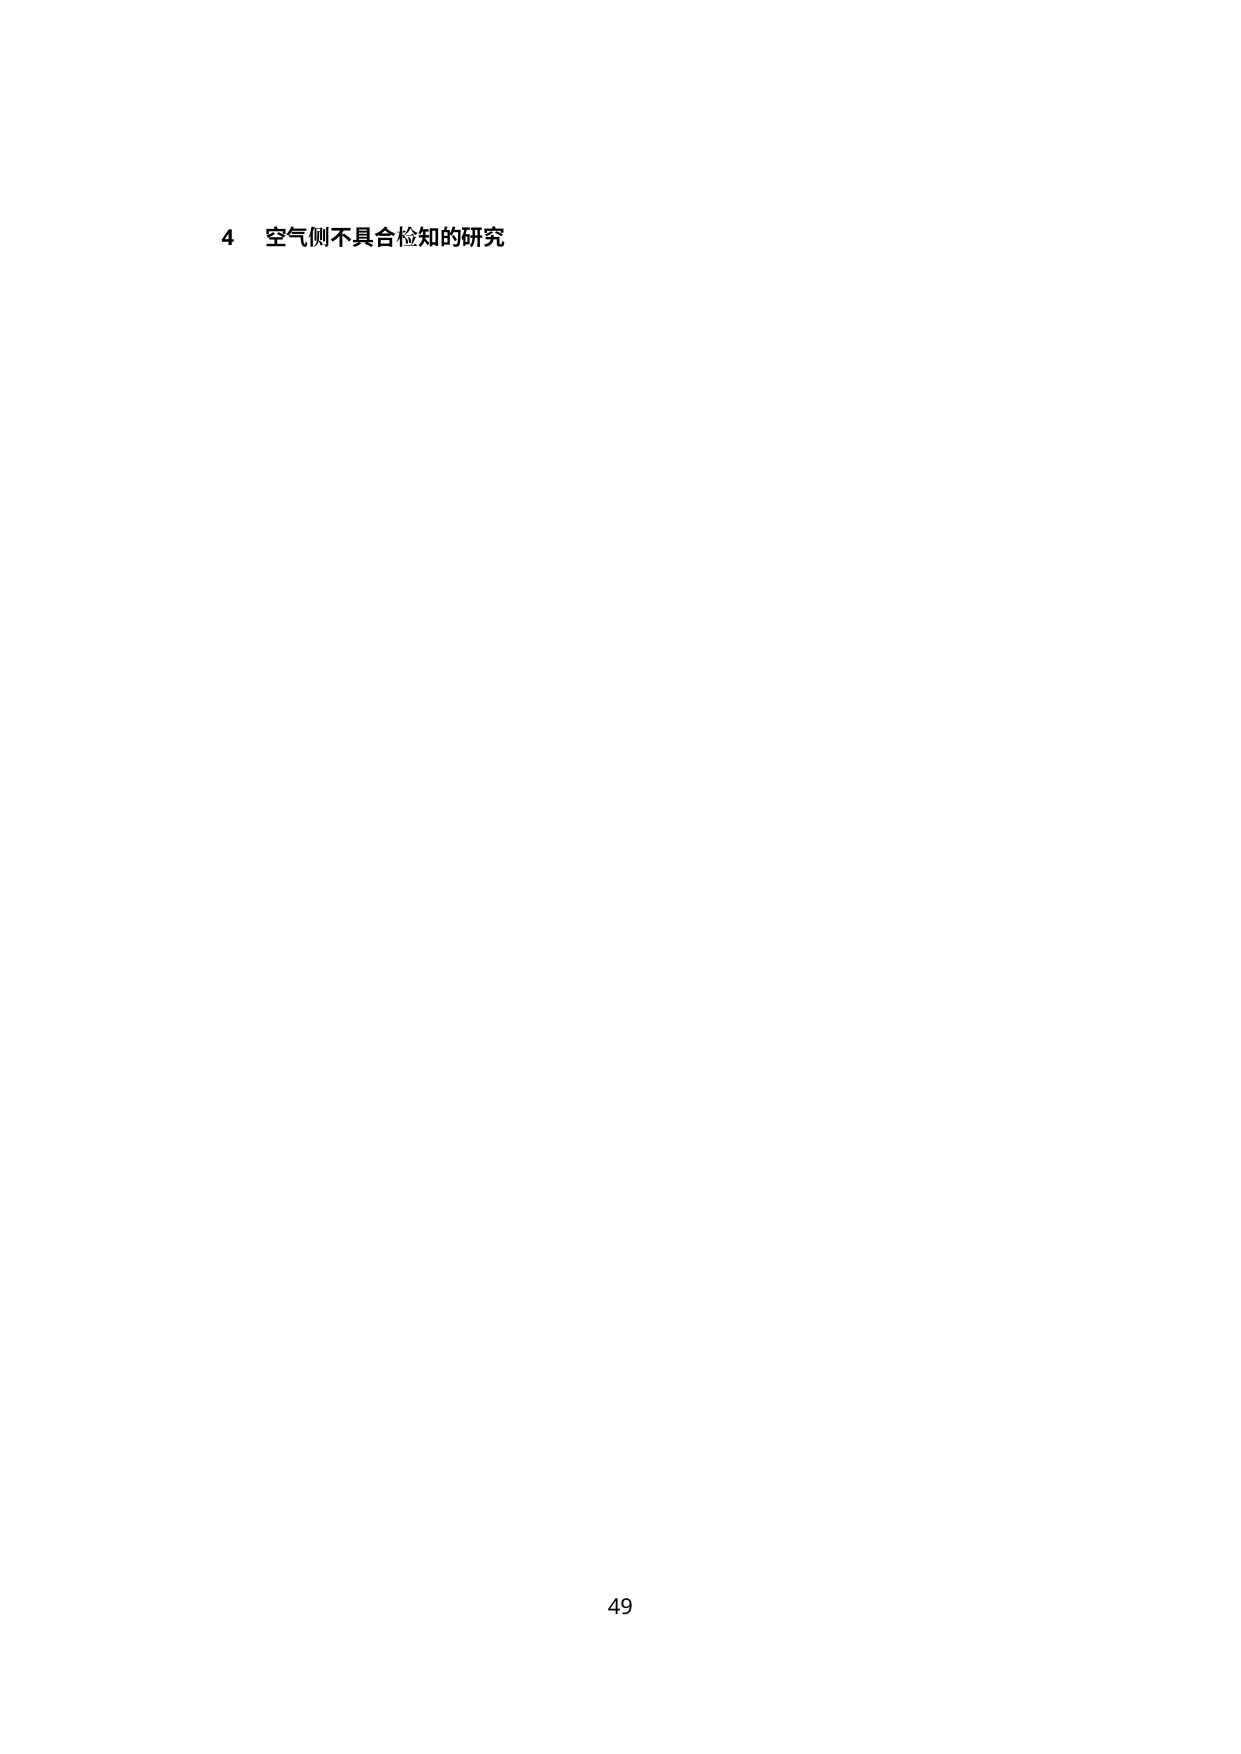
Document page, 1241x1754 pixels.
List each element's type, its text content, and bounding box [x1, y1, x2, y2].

subtitle 空气侧不具合检知的研究 [177, 217, 1063, 254]
